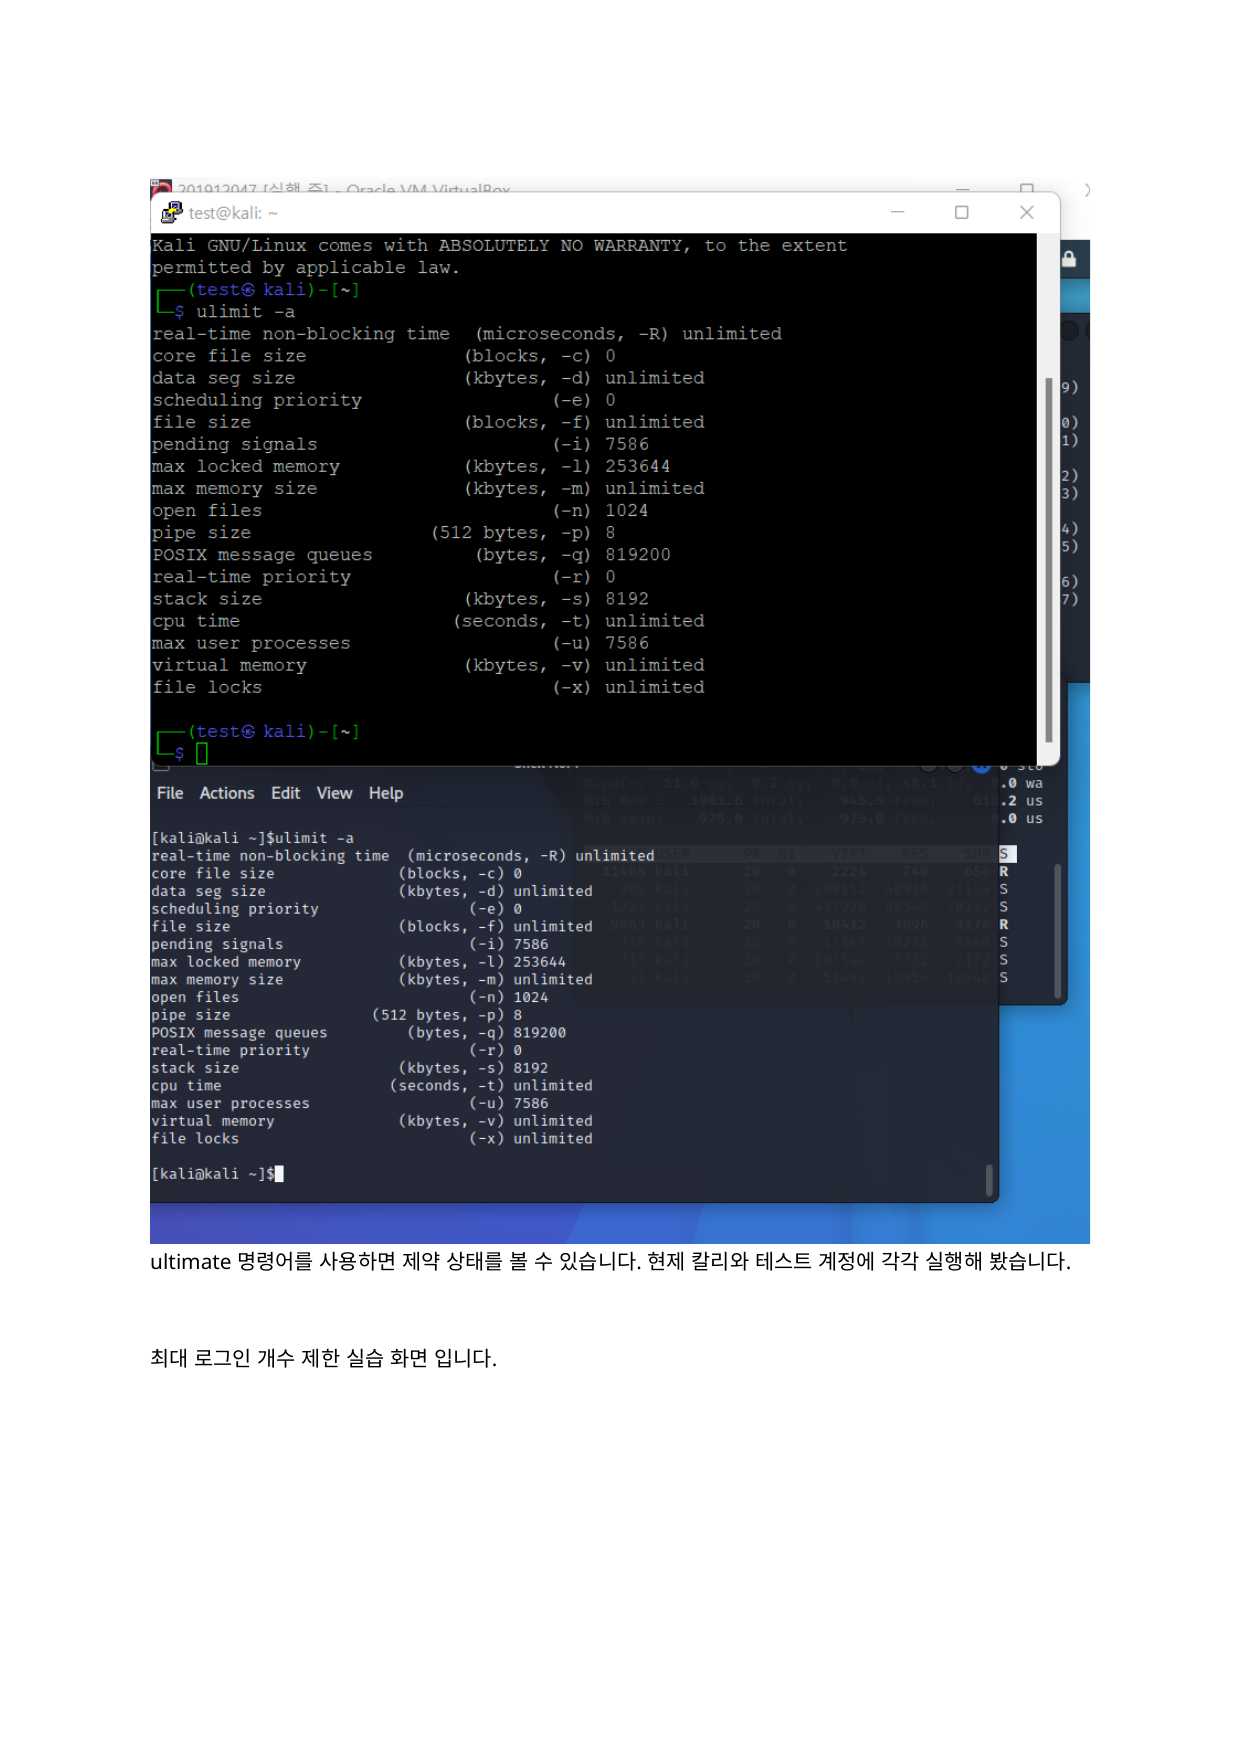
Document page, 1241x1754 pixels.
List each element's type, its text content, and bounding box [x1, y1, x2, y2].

text ultimate 명령어를 사용하면 제약 상태를 볼 수 있습니다. 현제 칼리와 테스트 계정에 각각 실행해 봤습니다. [150, 1244, 1090, 1276]
text 최대 로그인 개수 제한 실습 화면 입니다. [150, 1342, 1090, 1373]
picture [150, 177, 1091, 1244]
